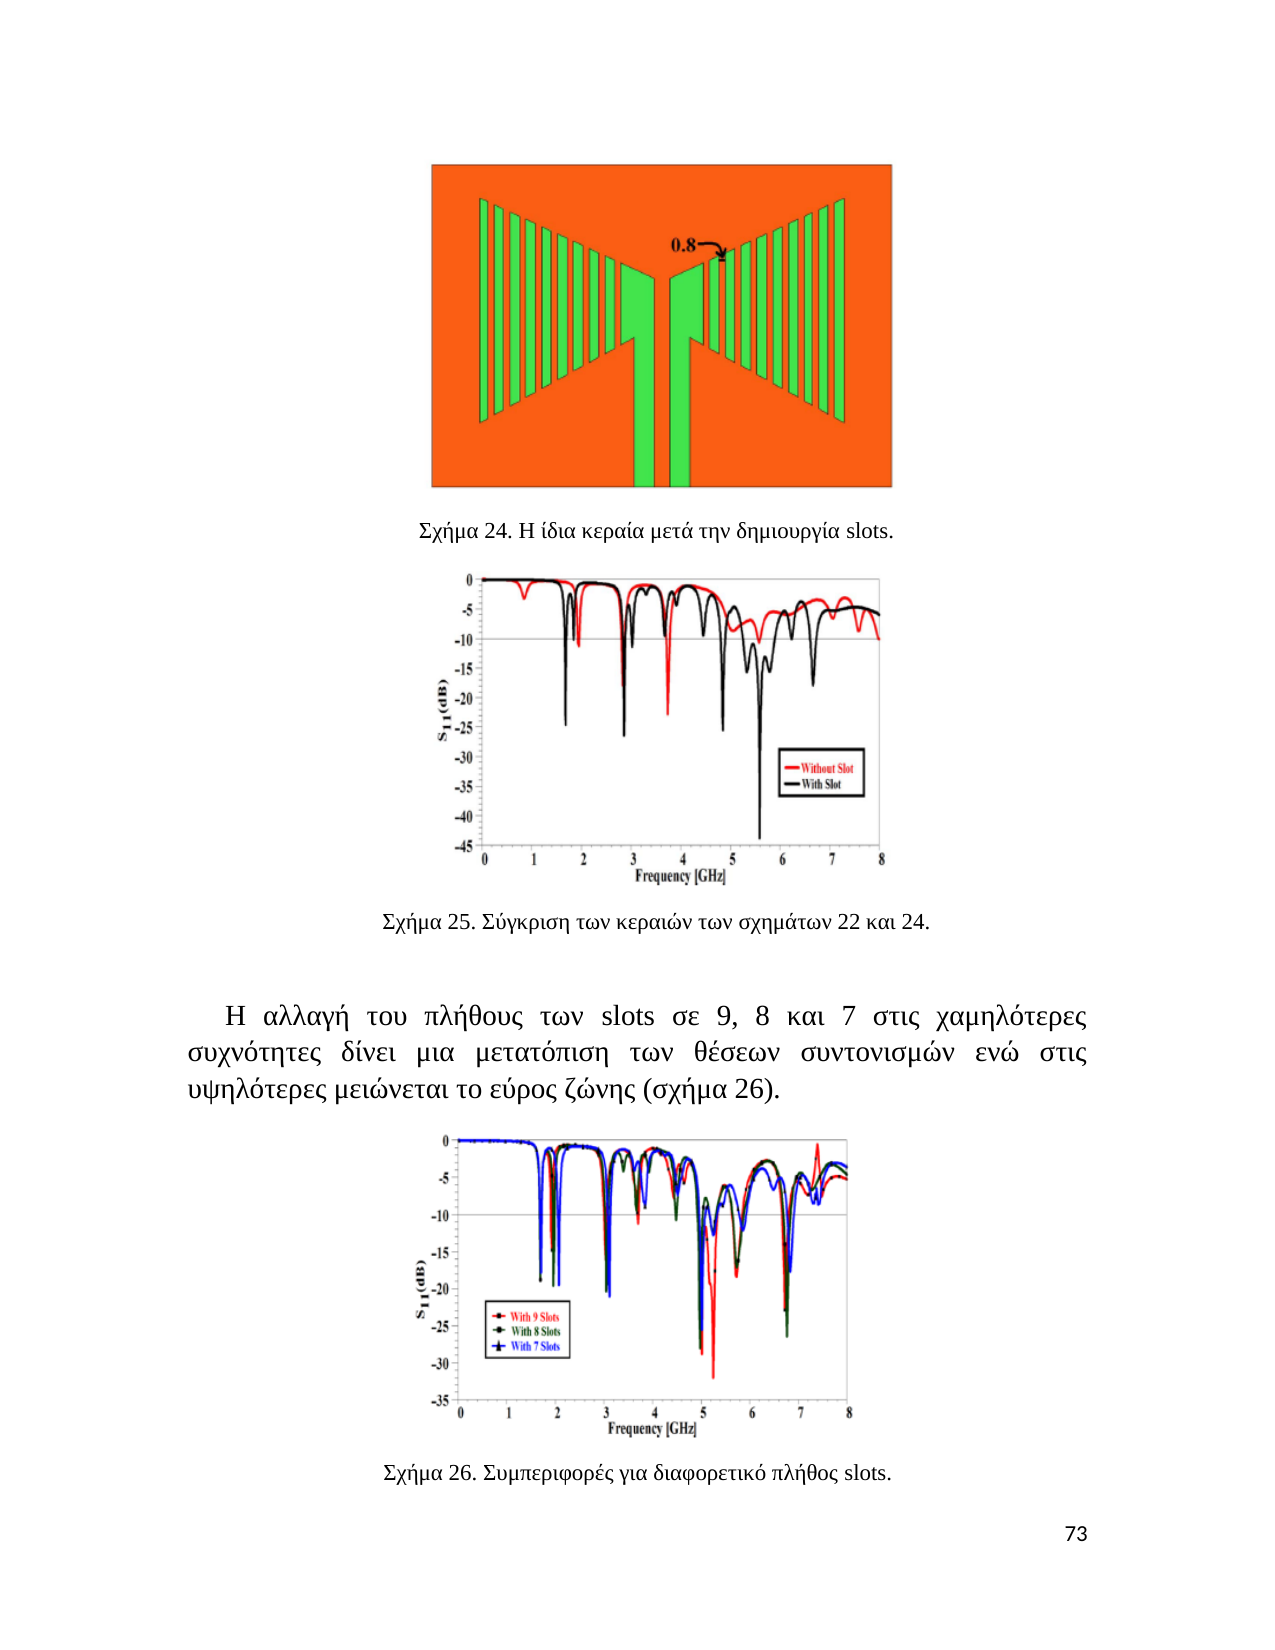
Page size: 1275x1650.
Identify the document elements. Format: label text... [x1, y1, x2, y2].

text Σχήμα 25. Σύγκριση των κεραιών των σχημάτων 22 και 24. [187, 908, 1087, 934]
picture [407, 150, 906, 499]
picture [403, 1123, 872, 1441]
text Σχήμα 24. Η ίδια κεραία μετά την δημιουργία slots. [187, 517, 1087, 543]
text Η αλλαγή του πλήθους των slots σε 9, 8 και 7 στις χαμηλότερες συχνότητες δίνει μια μετατόπιση των θέσεων συντονισμών ενώ στις υψηλότερες μειώνεται το εύρος ζώνης (σχήμα 26). [187, 998, 1087, 1104]
picture [414, 562, 899, 890]
text Σχήμα 26. Συμπεριφορές για διαφορετικό πλήθος slots. [187, 1459, 1087, 1486]
